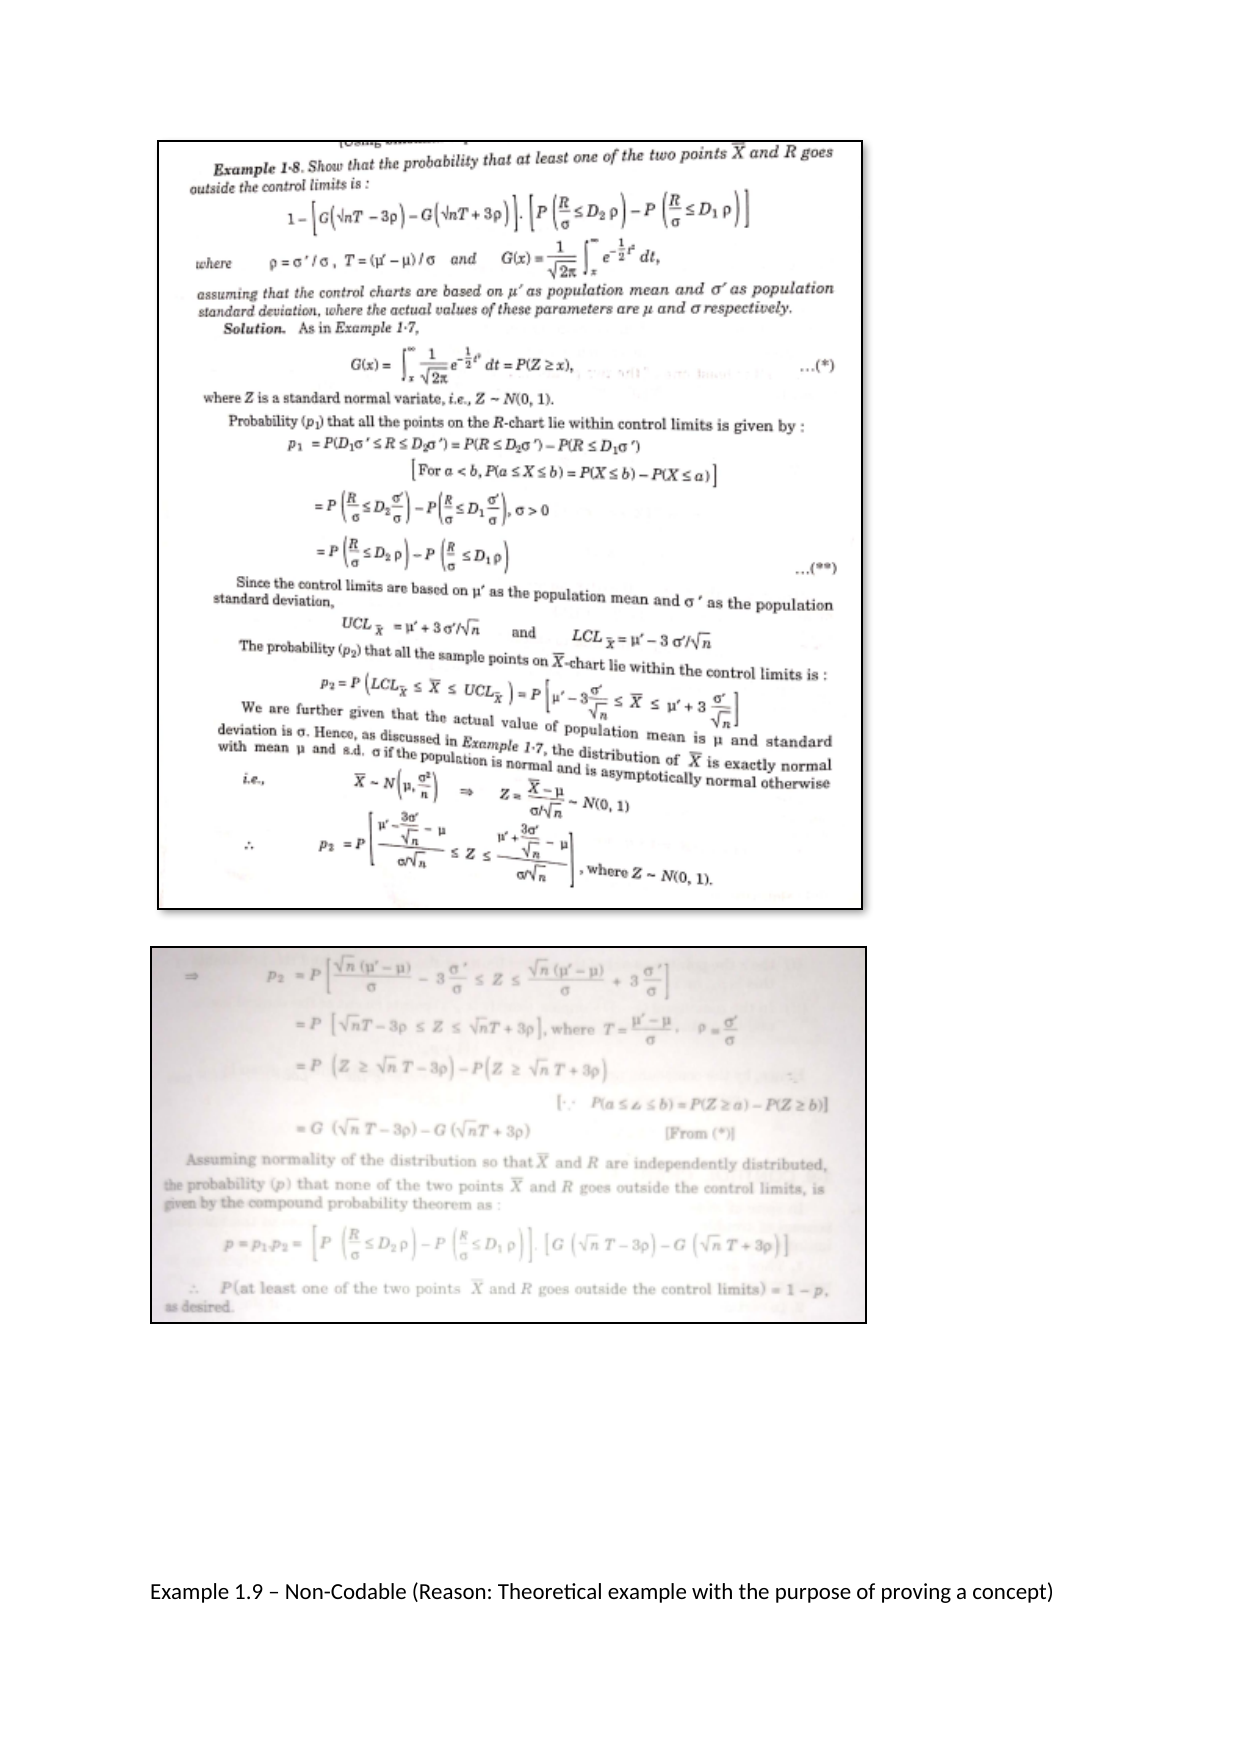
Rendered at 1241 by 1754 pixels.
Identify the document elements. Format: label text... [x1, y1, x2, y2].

text Example 1.9 – Non-Codable (Reason: Theoretical example with the purpose of proving a concept) [150, 1577, 1090, 1605]
picture [152, 948, 865, 1322]
picture [159, 142, 861, 908]
